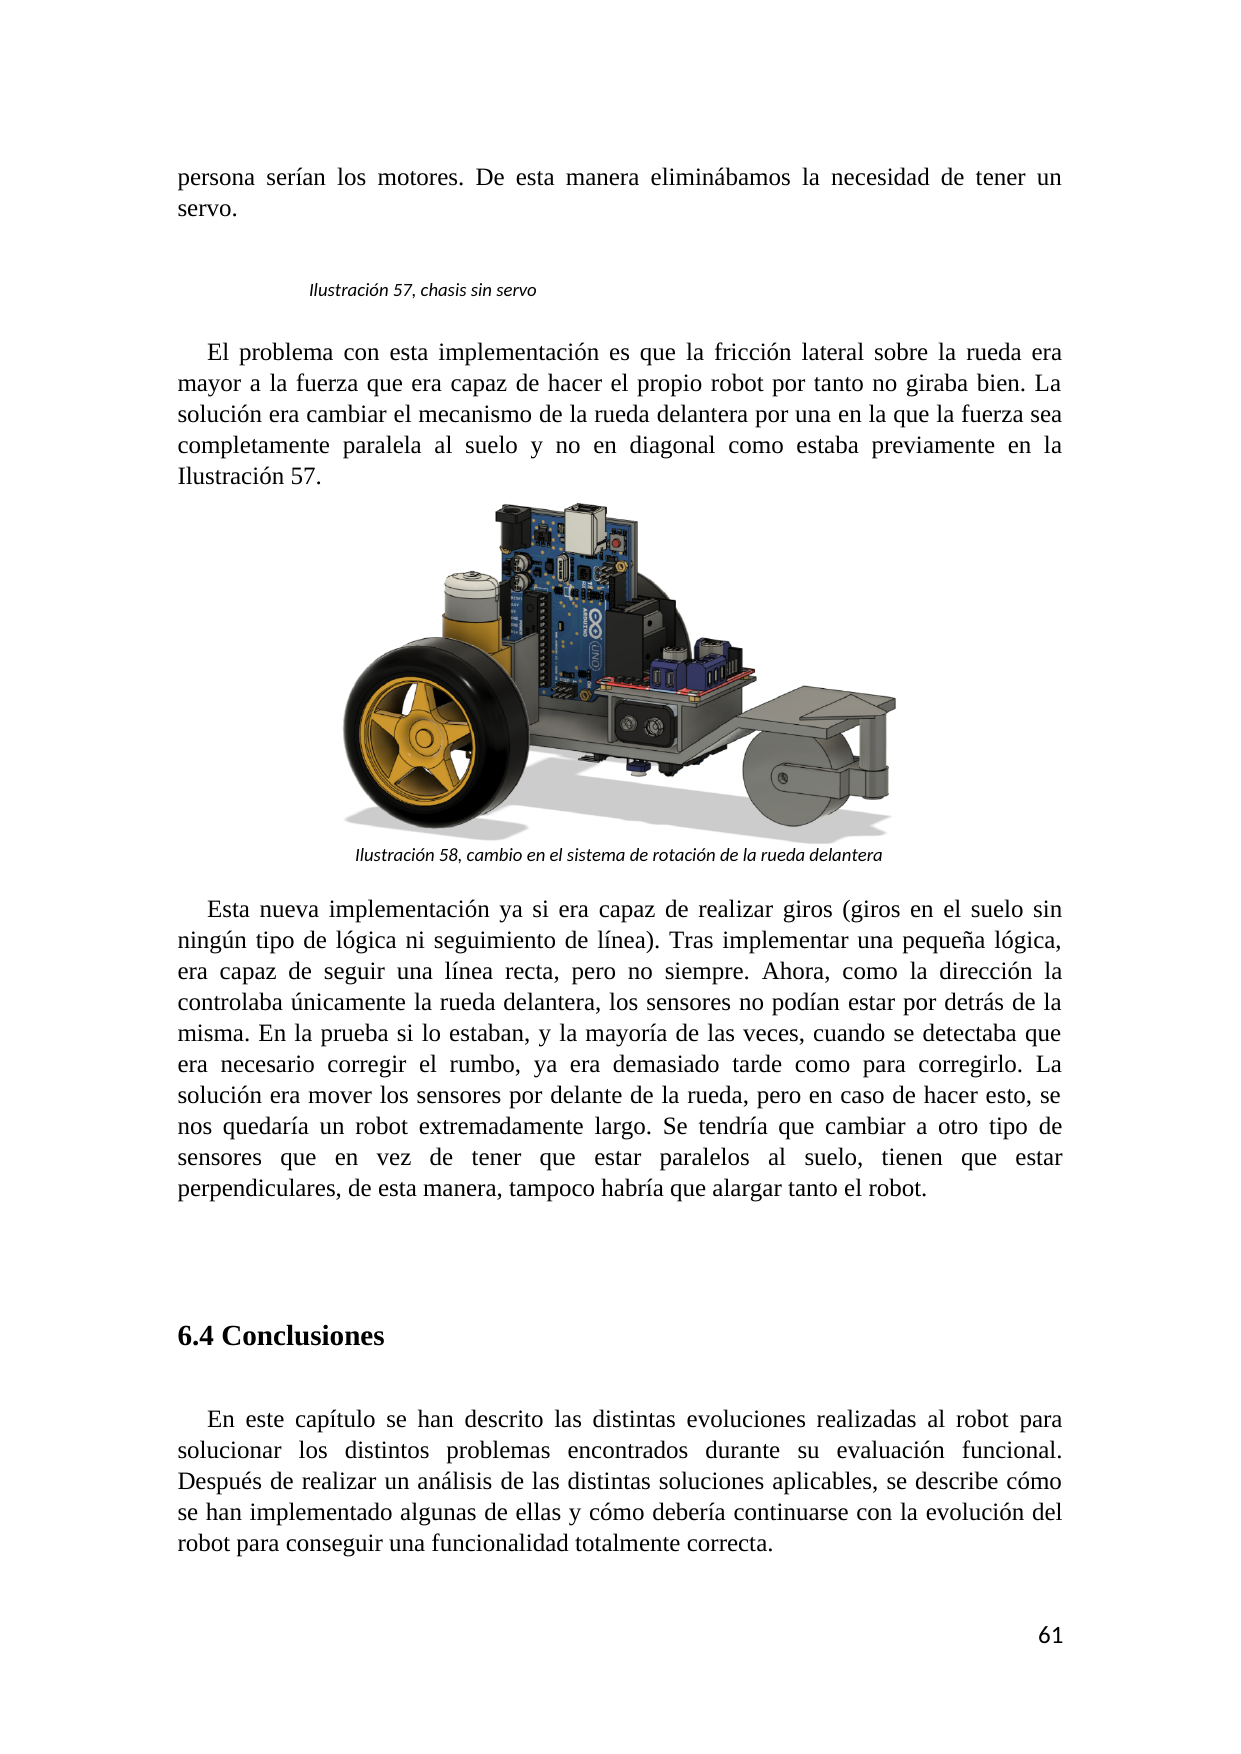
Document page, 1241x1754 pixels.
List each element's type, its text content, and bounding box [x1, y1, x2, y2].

text En este capítulo se han descrito las distintas evoluciones realizadas al robot para solucionar los distintos problemas encontrados durante su evaluación funcional. Después de realizar un análisis de las distintas soluciones aplicables, se describe cómo se han implementado algunas de ellas y cómo debería continuarse con la evolución del robot para conseguir una funcionalidad totalmente correcta. [177, 1230, 1063, 1383]
picture [339, 322, 901, 669]
text El problema con esta implementación es que la fricción lateral sobre la rueda era mayor a la fuerza que era capaz de hacer el propio robot por tanto no giraba bien. La solución era cambiar el mecanismo de la rueda delantera por una en la que la fuerza sea completamente paralela al suelo y no en diagonal como estaba previamente en la Ilustración 57. [177, 162, 1063, 315]
text 6.4 Conclusiones [177, 1144, 1063, 1177]
